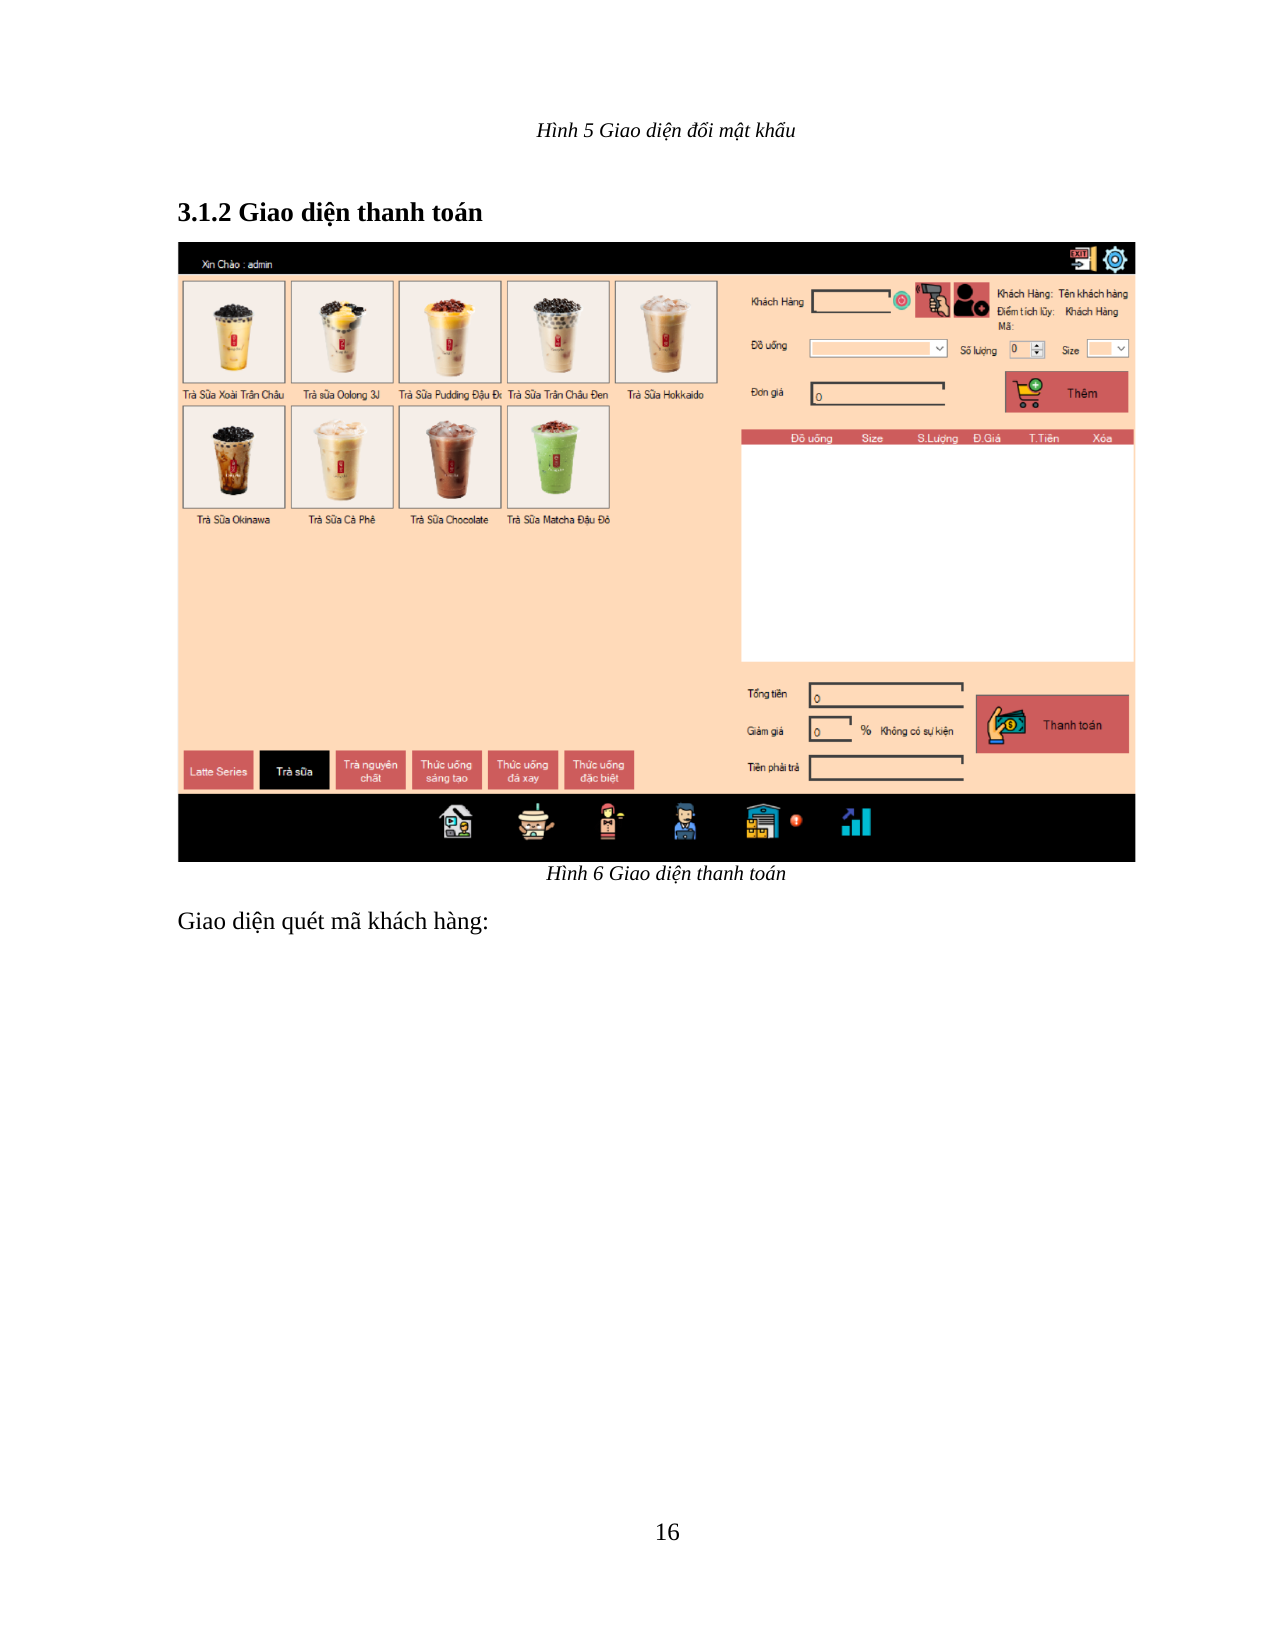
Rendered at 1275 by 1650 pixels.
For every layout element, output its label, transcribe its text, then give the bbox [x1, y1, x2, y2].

picture [177, 242, 1136, 862]
text Giao diện quét mã khách hàng: [177, 906, 1157, 935]
subtitle 3.1.2 Giao diện thanh toán [177, 196, 1157, 227]
